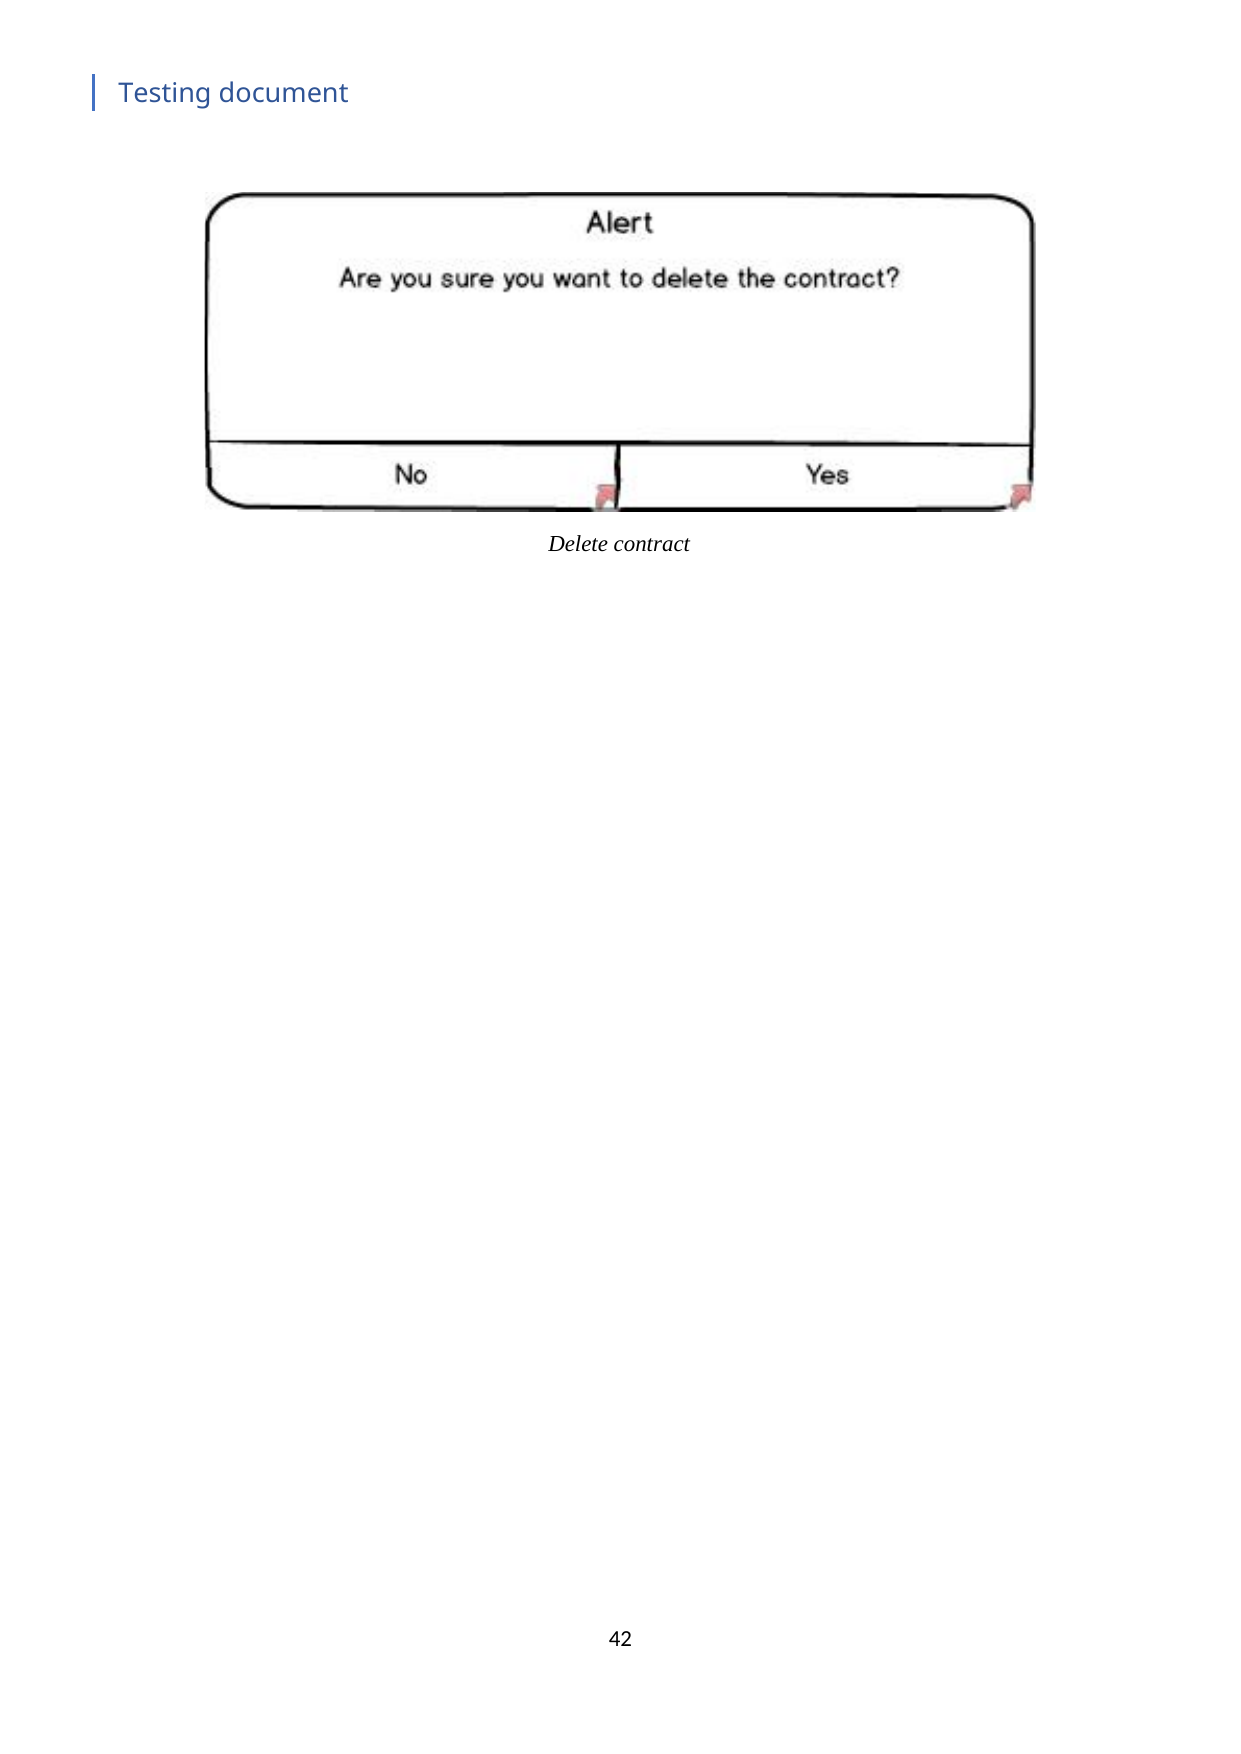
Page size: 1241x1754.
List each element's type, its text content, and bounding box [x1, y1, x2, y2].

picture [204, 192, 1036, 512]
text Delete contract [118, 530, 1122, 557]
